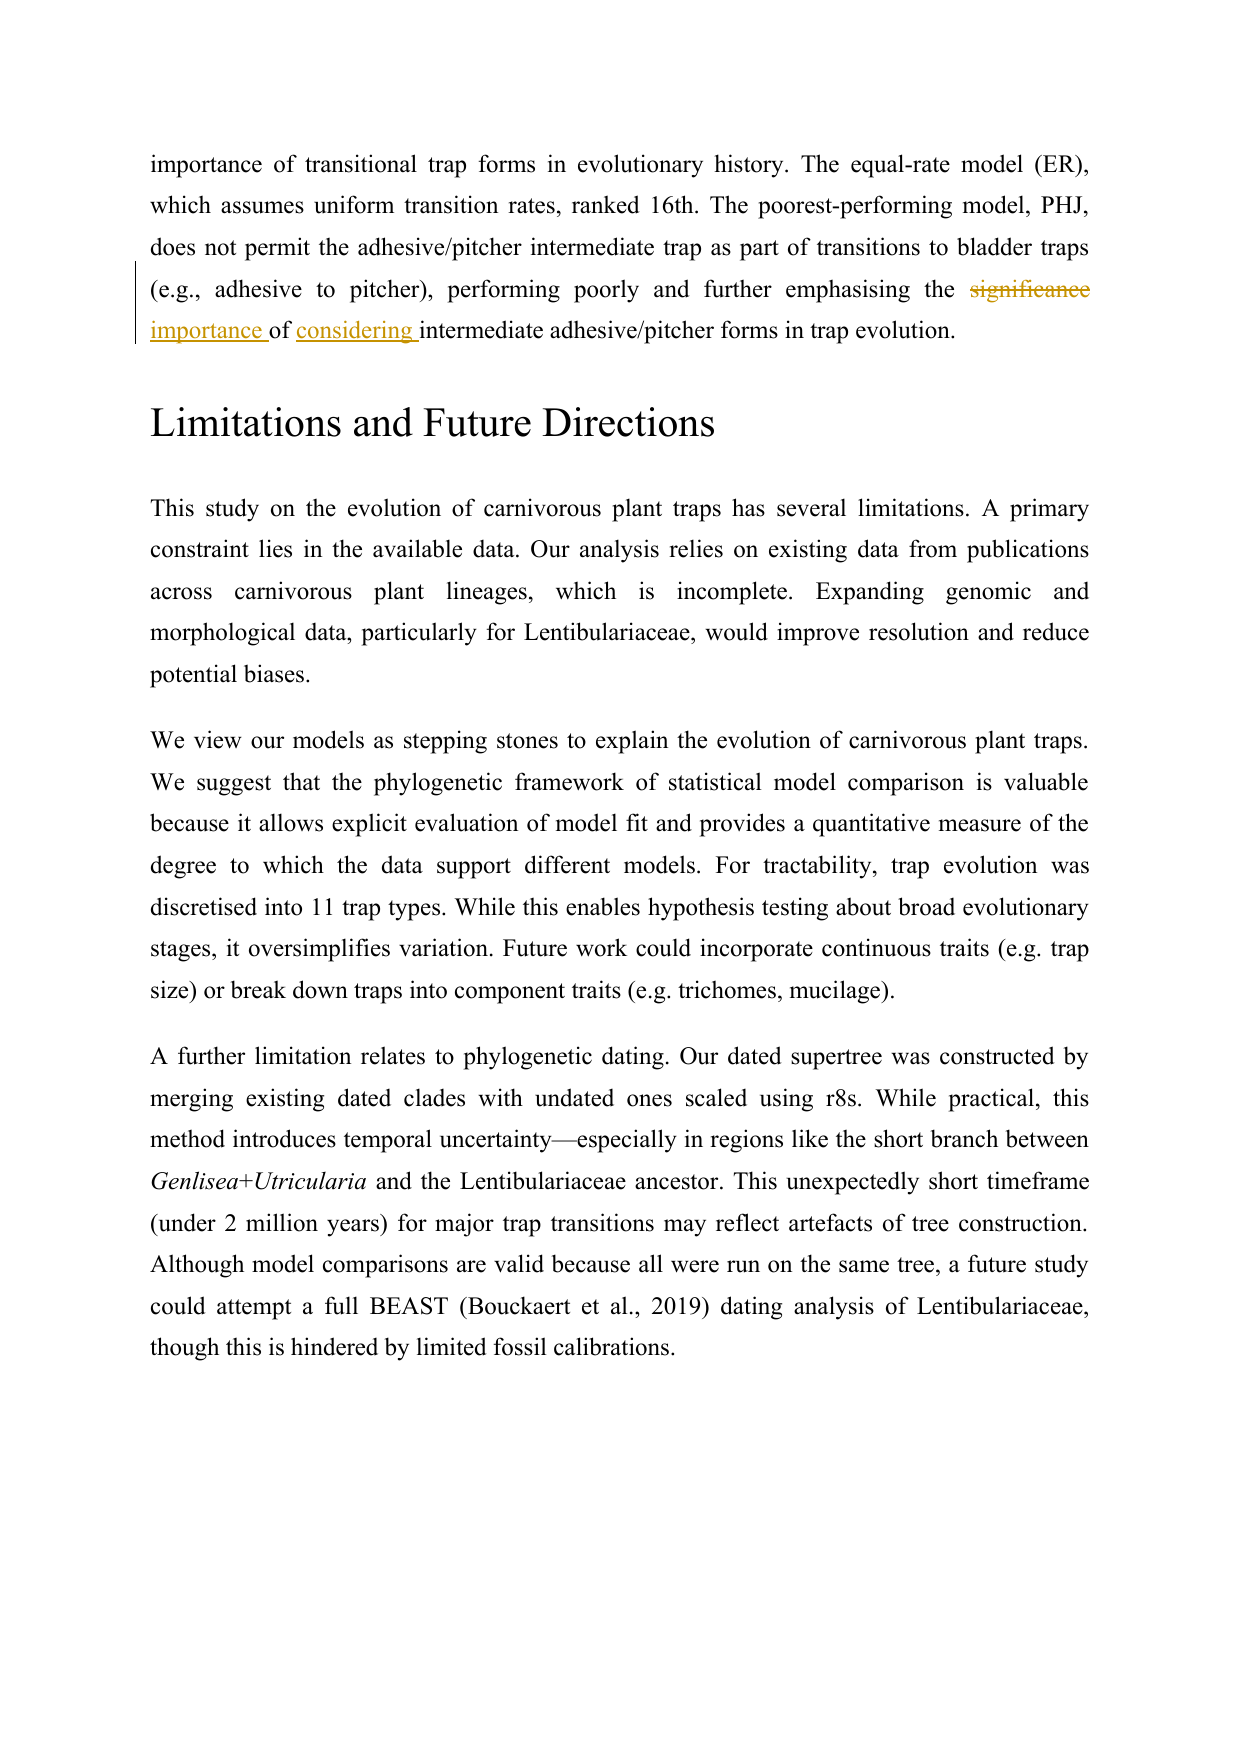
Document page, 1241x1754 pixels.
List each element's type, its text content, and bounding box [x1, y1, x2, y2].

text We view our models as stepping stones to explain the evolution of carnivorous plant traps. We suggest that the phylogenetic framework of statistical model comparison is valuable because it allows explicit evaluation of model fit and provides a quantitative measure of the degree to which the data support different models. For tractability, trap evolution was discretised into 11 trap types. While this enables hypothesis testing about broad evolutionary stages, it oversimplifies variation. Future work could incorporate continuous traits (e.g. trap size) or break down traps into component traits (e.g. trichomes, mucilage). [150, 726, 1090, 1003]
text A further limitation relates to phylogenetic dating. Our dated supertree was constructed by merging existing dated clades with undated ones scaled using r8s. While practical, this method introduces temporal uncertainty—especially in regions like the short branch between Genlisea+Utricularia and the Lentibulariaceae ancestor. This unexpectedly short timeframe (under 2 million years) for major trap transitions may reflect artefacts of tree construction. Although model comparisons are valid because all were run on the same tree, a future study could attempt a full BEAST (Bouckaert et al., 2019) dating analysis of Lentibulariaceae, though this is hindered by limited fossil calibrations. [150, 1042, 1090, 1361]
subtitle Limitations and Future Directions [150, 399, 1090, 446]
text This study on the evolution of carnivorous plant traps has several limitations. A primary constraint lies in the available data. Our analysis relies on existing data from publications across carnivorous plant lineages, which is incomplete. Expanding genomic and morphological data, particularly for Lentibulariaceae, would improve resolution and reduce potential biases. [150, 494, 1090, 688]
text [150, 150, 1090, 344]
